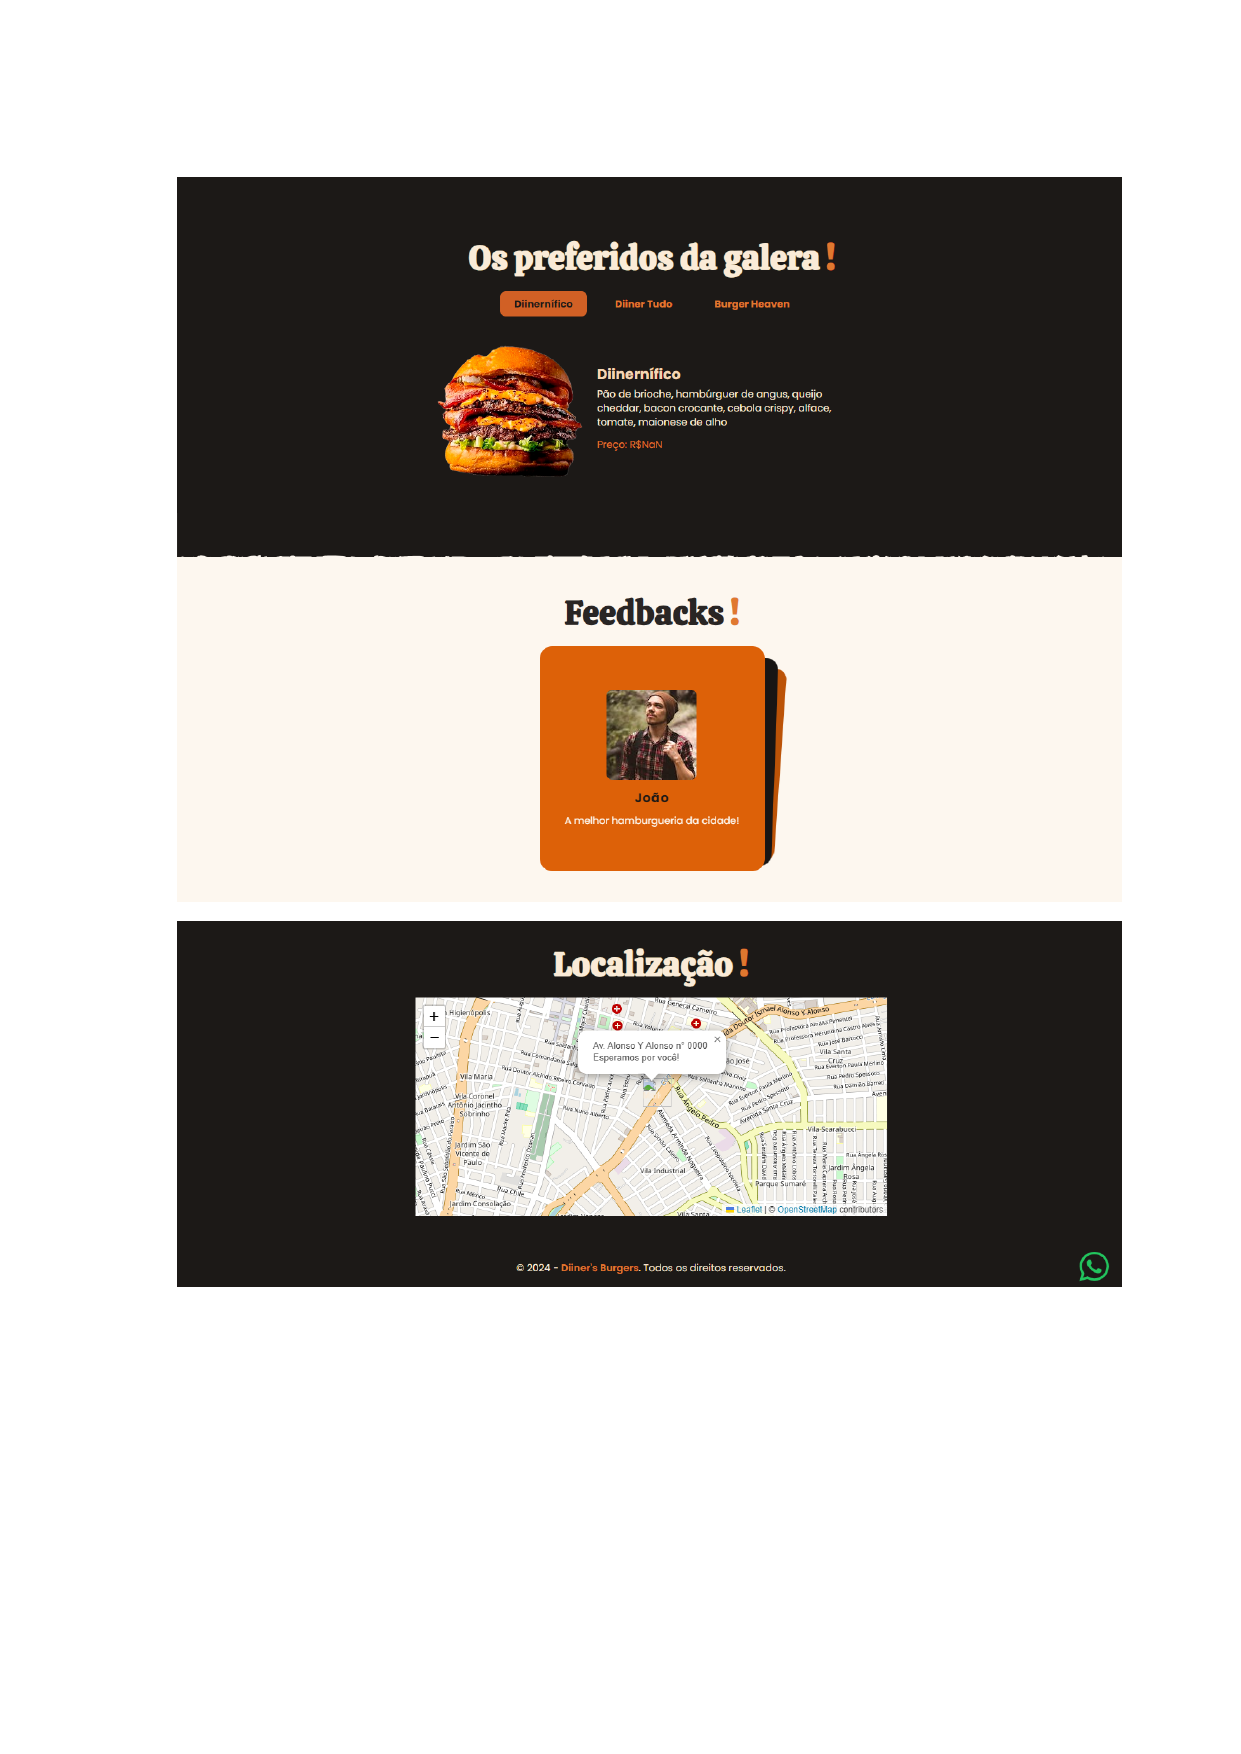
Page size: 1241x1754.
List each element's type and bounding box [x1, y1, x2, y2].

picture [177, 177, 1122, 908]
picture [177, 921, 1122, 1287]
